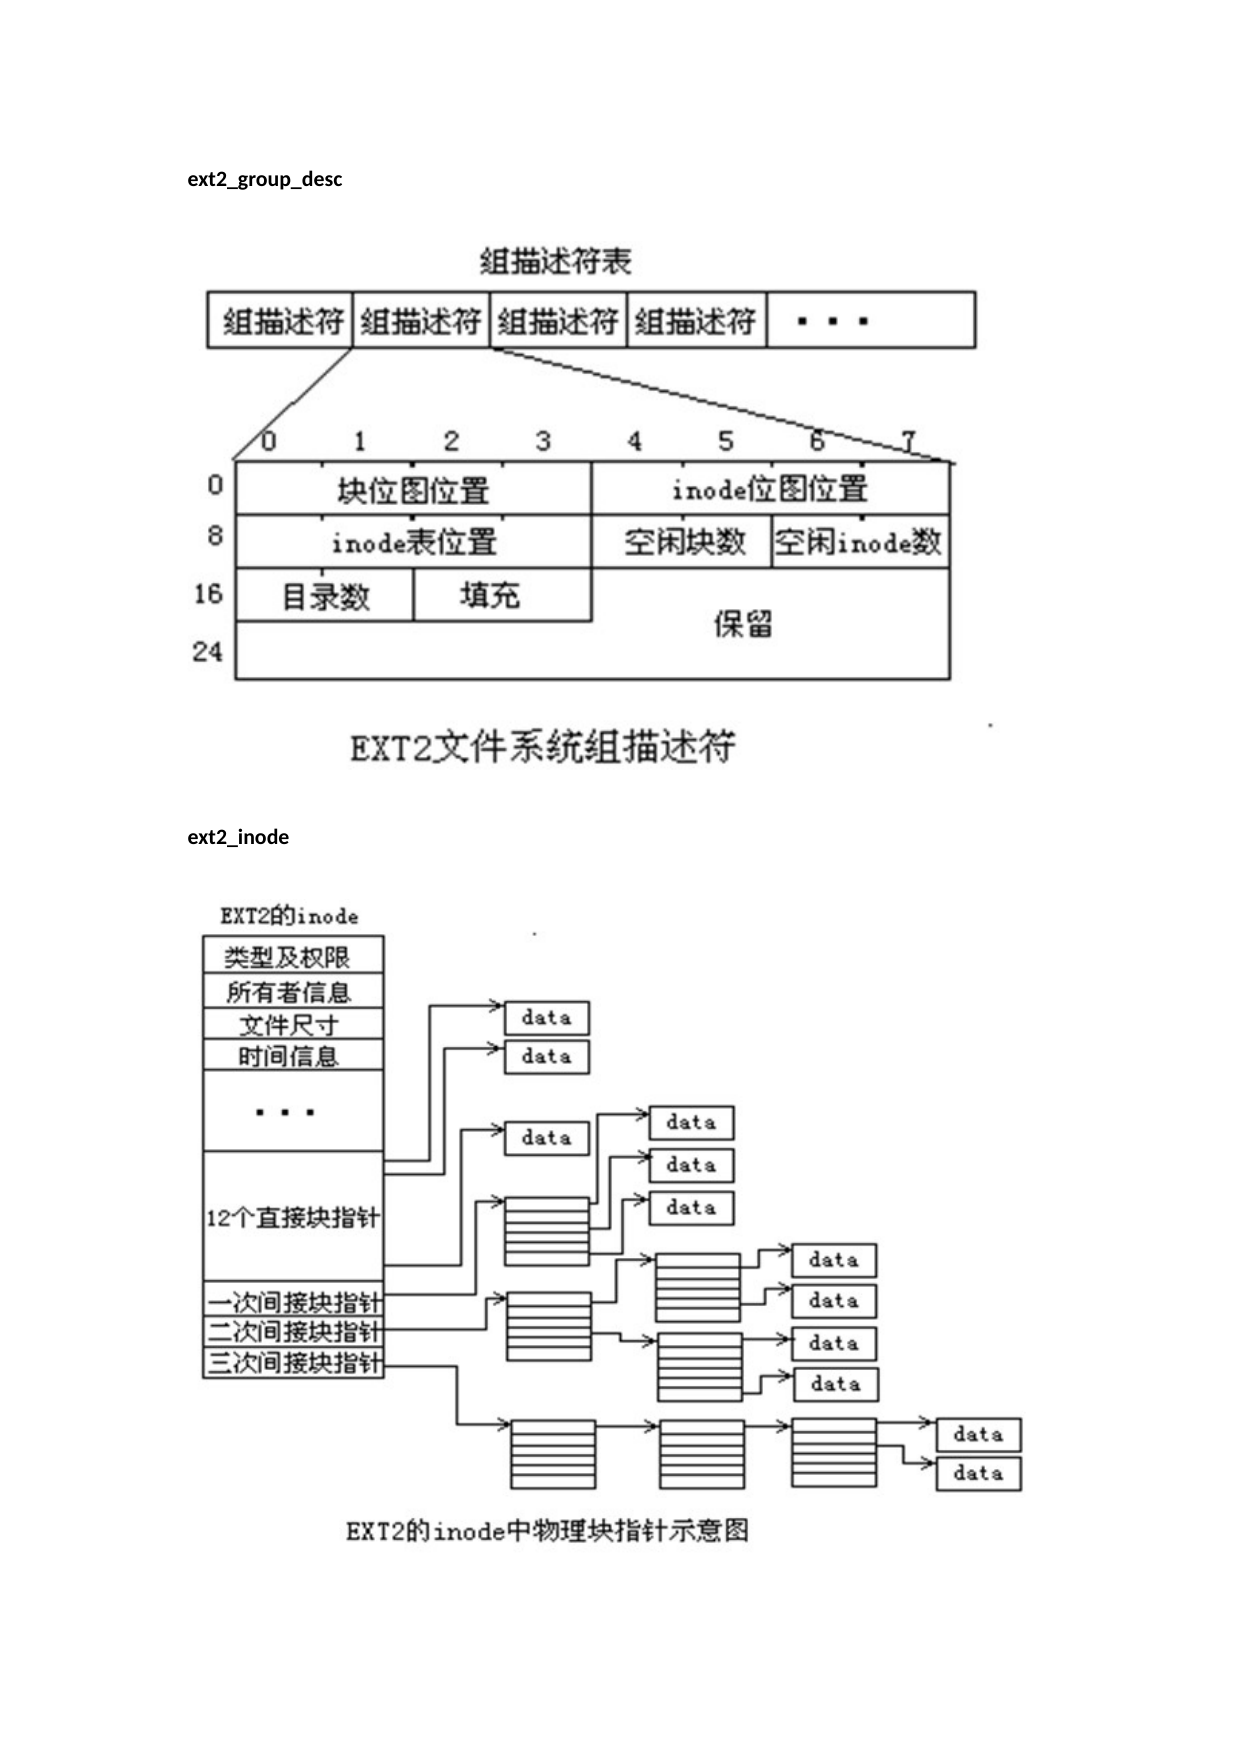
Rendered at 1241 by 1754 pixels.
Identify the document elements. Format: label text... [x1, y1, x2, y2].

picture [187, 241, 1015, 773]
subtitle ext2_inode [187, 821, 1053, 853]
picture [187, 899, 1053, 1566]
subtitle ext2_group_desc [187, 162, 1053, 194]
